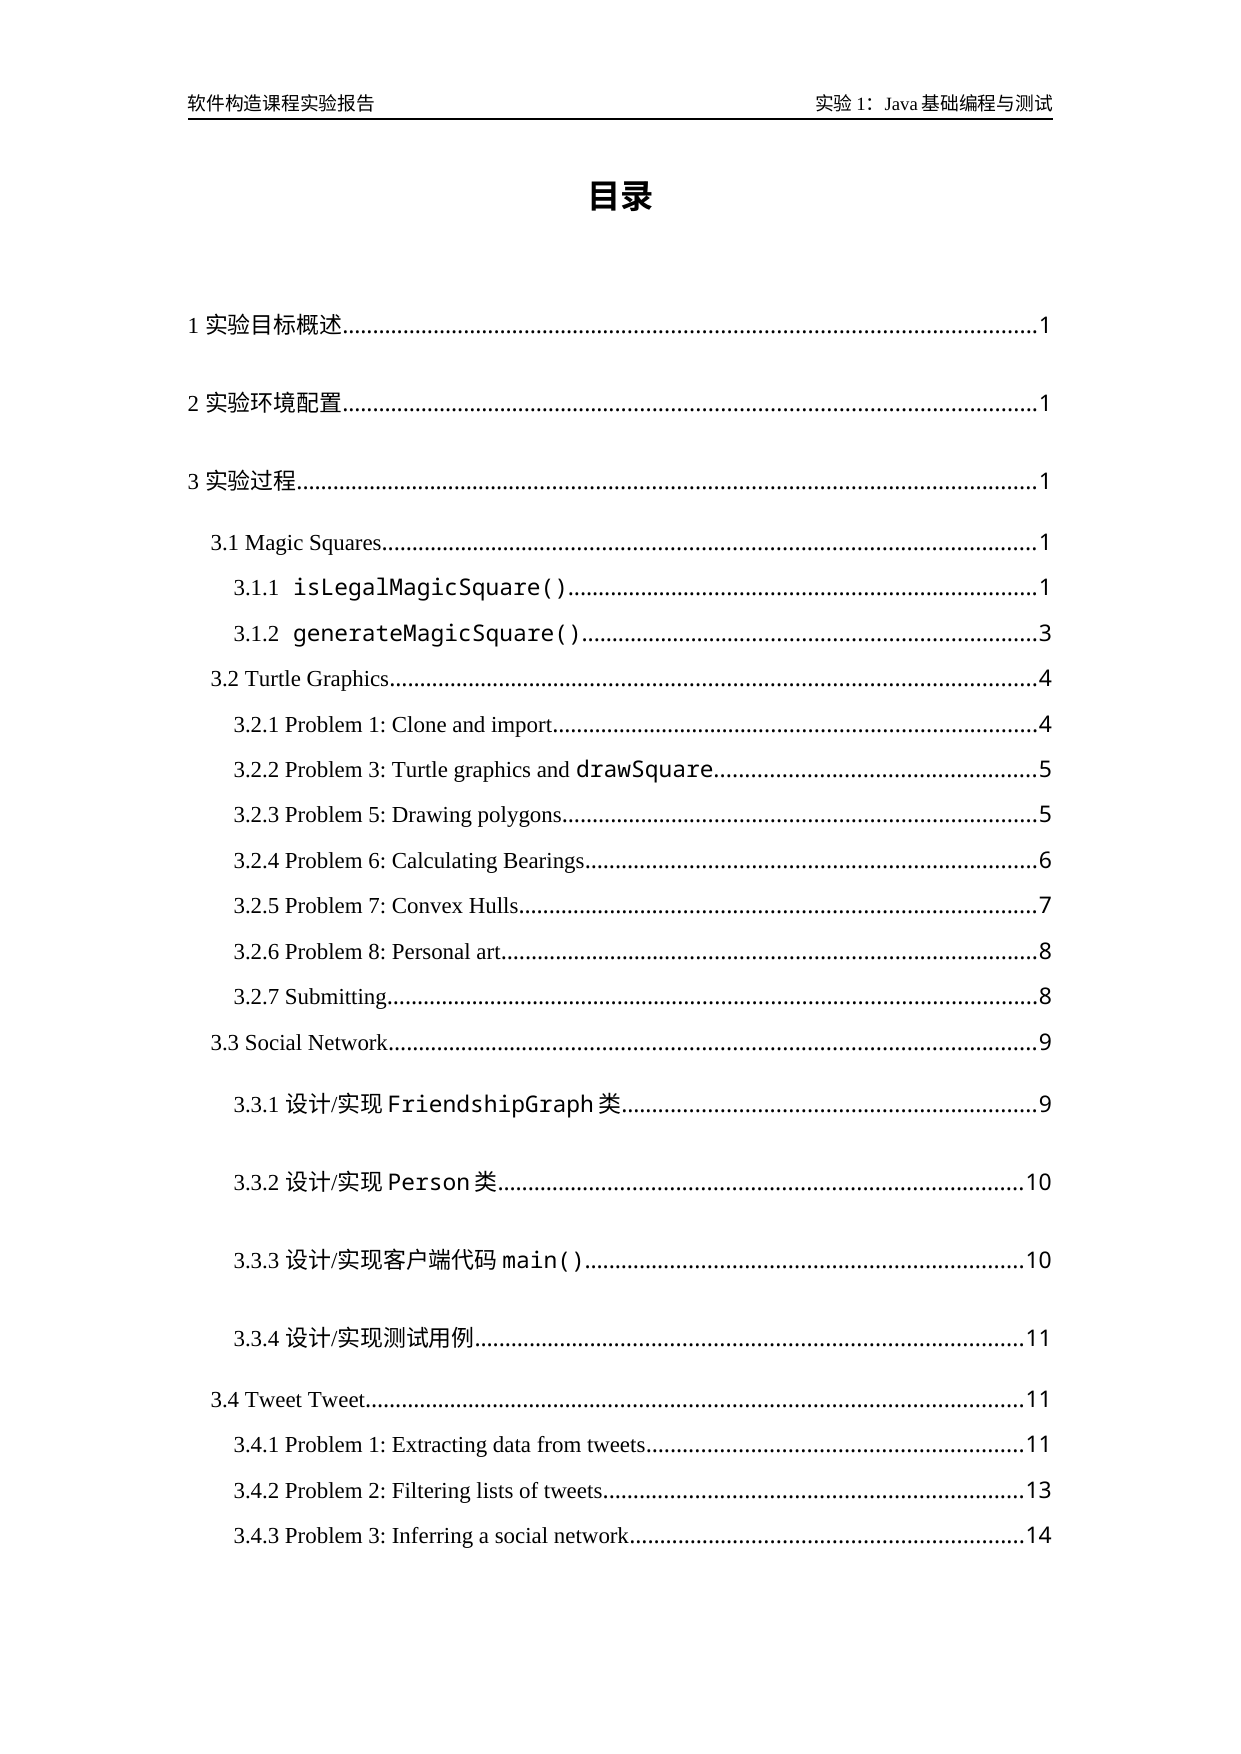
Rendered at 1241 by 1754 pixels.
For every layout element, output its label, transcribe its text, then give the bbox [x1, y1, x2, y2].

text 目录 [187, 161, 1053, 226]
